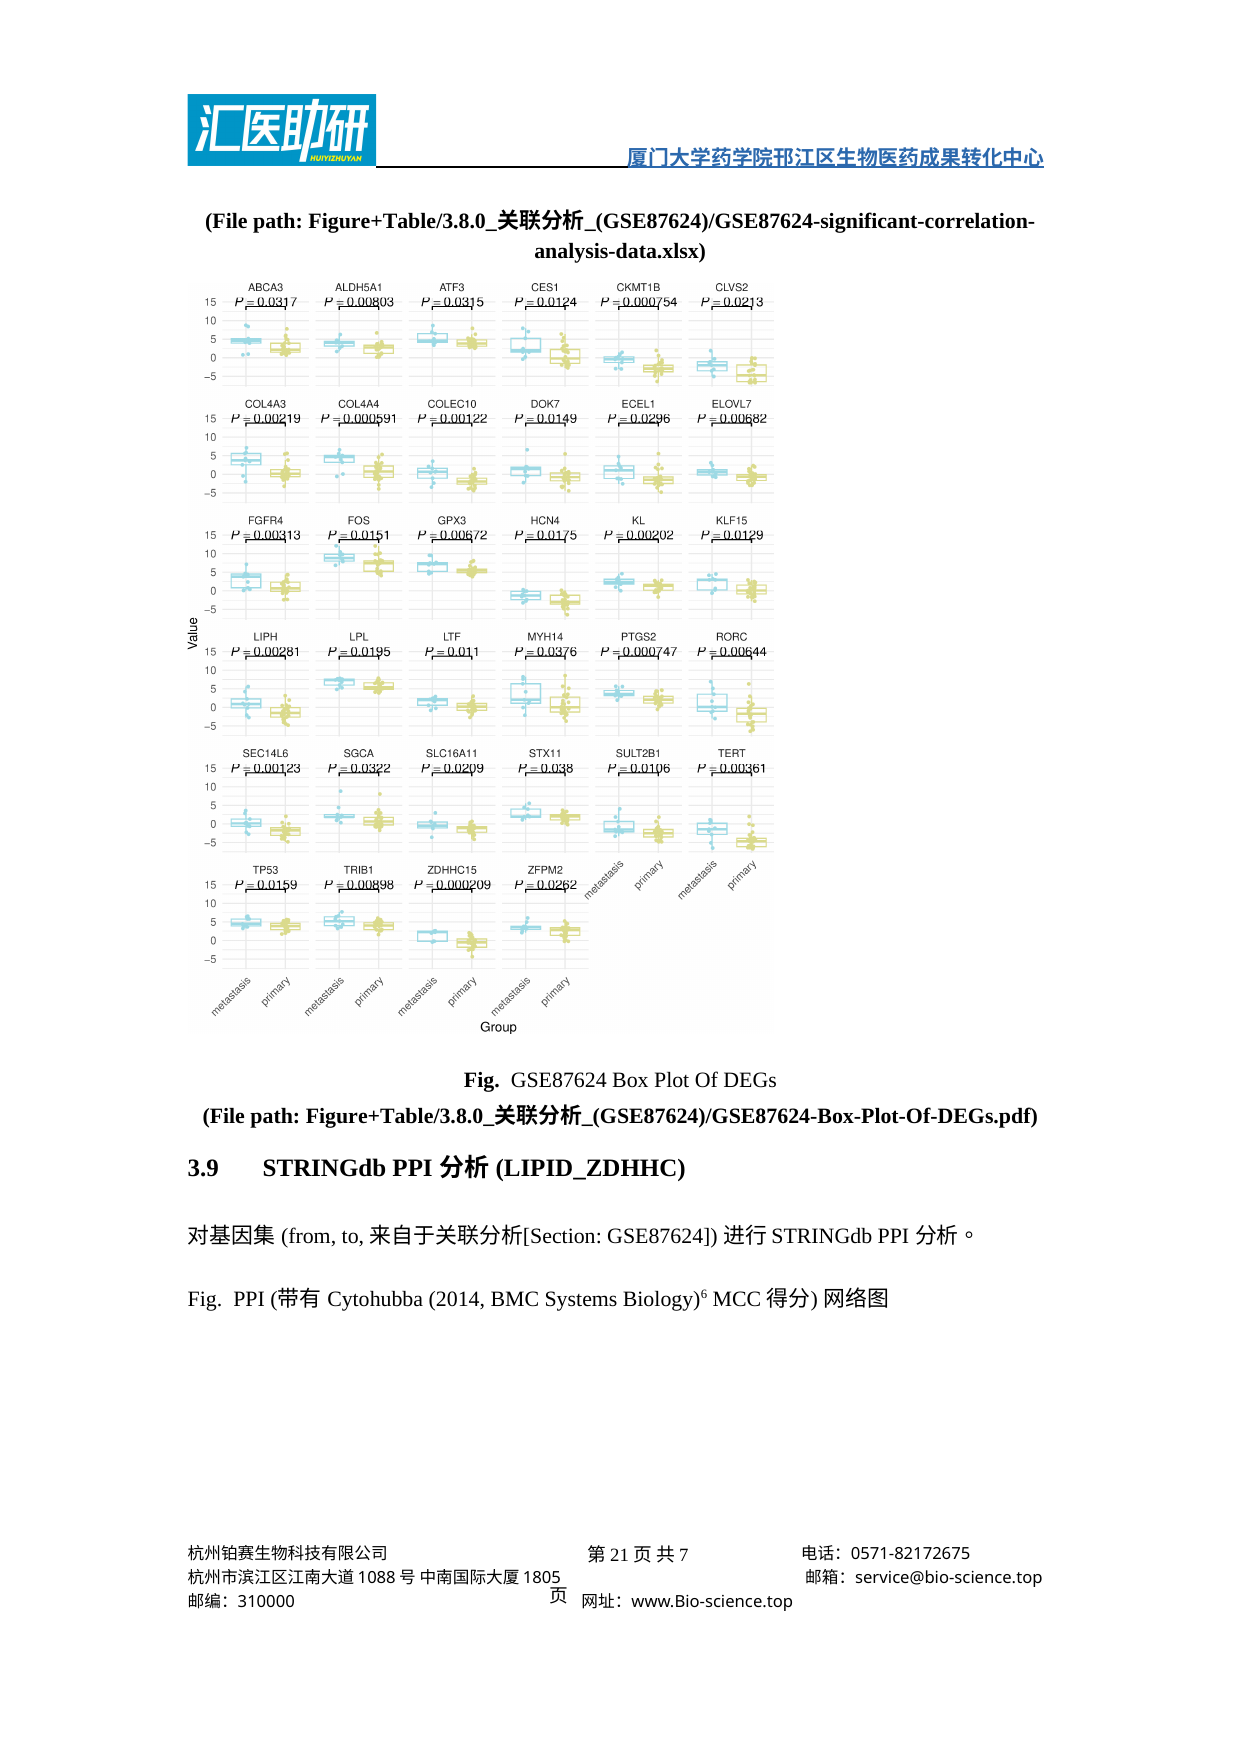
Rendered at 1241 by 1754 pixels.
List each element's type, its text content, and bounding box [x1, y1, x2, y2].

picture [187, 283, 774, 1034]
picture [243, 106, 284, 150]
text (File path: Figure+Table/3.8.0_关联分析_(GSE87624)/GSE87624-significant-correlation-analysis-data.xlsx) [187, 205, 1053, 265]
picture [204, 106, 210, 114]
picture [327, 106, 368, 150]
picture [201, 118, 208, 127]
text 对基因集 (from, to, 来自于关联分析[Section: GSE87624]) 进行STRINGdb PPI 分析。 [187, 1220, 1053, 1250]
picture [210, 106, 243, 150]
subtitle 3.9 STRINGdb PPI 分析 (LIPID_ZDHHC) [187, 1150, 1053, 1184]
text Fig. PPI (带有 Cytohubba (2014, BMC Systems Biology)6 MCC 得分) 网络图 [187, 1283, 1053, 1313]
text Fig. GSE87624 Box Plot Of DEGs [187, 1067, 1053, 1092]
picture [282, 99, 327, 161]
picture [196, 131, 208, 150]
text (File path: Figure+Table/3.8.0_关联分析_(GSE87624)/GSE87624-Box-Plot-Of-DEGs.pdf) [187, 1099, 1053, 1129]
